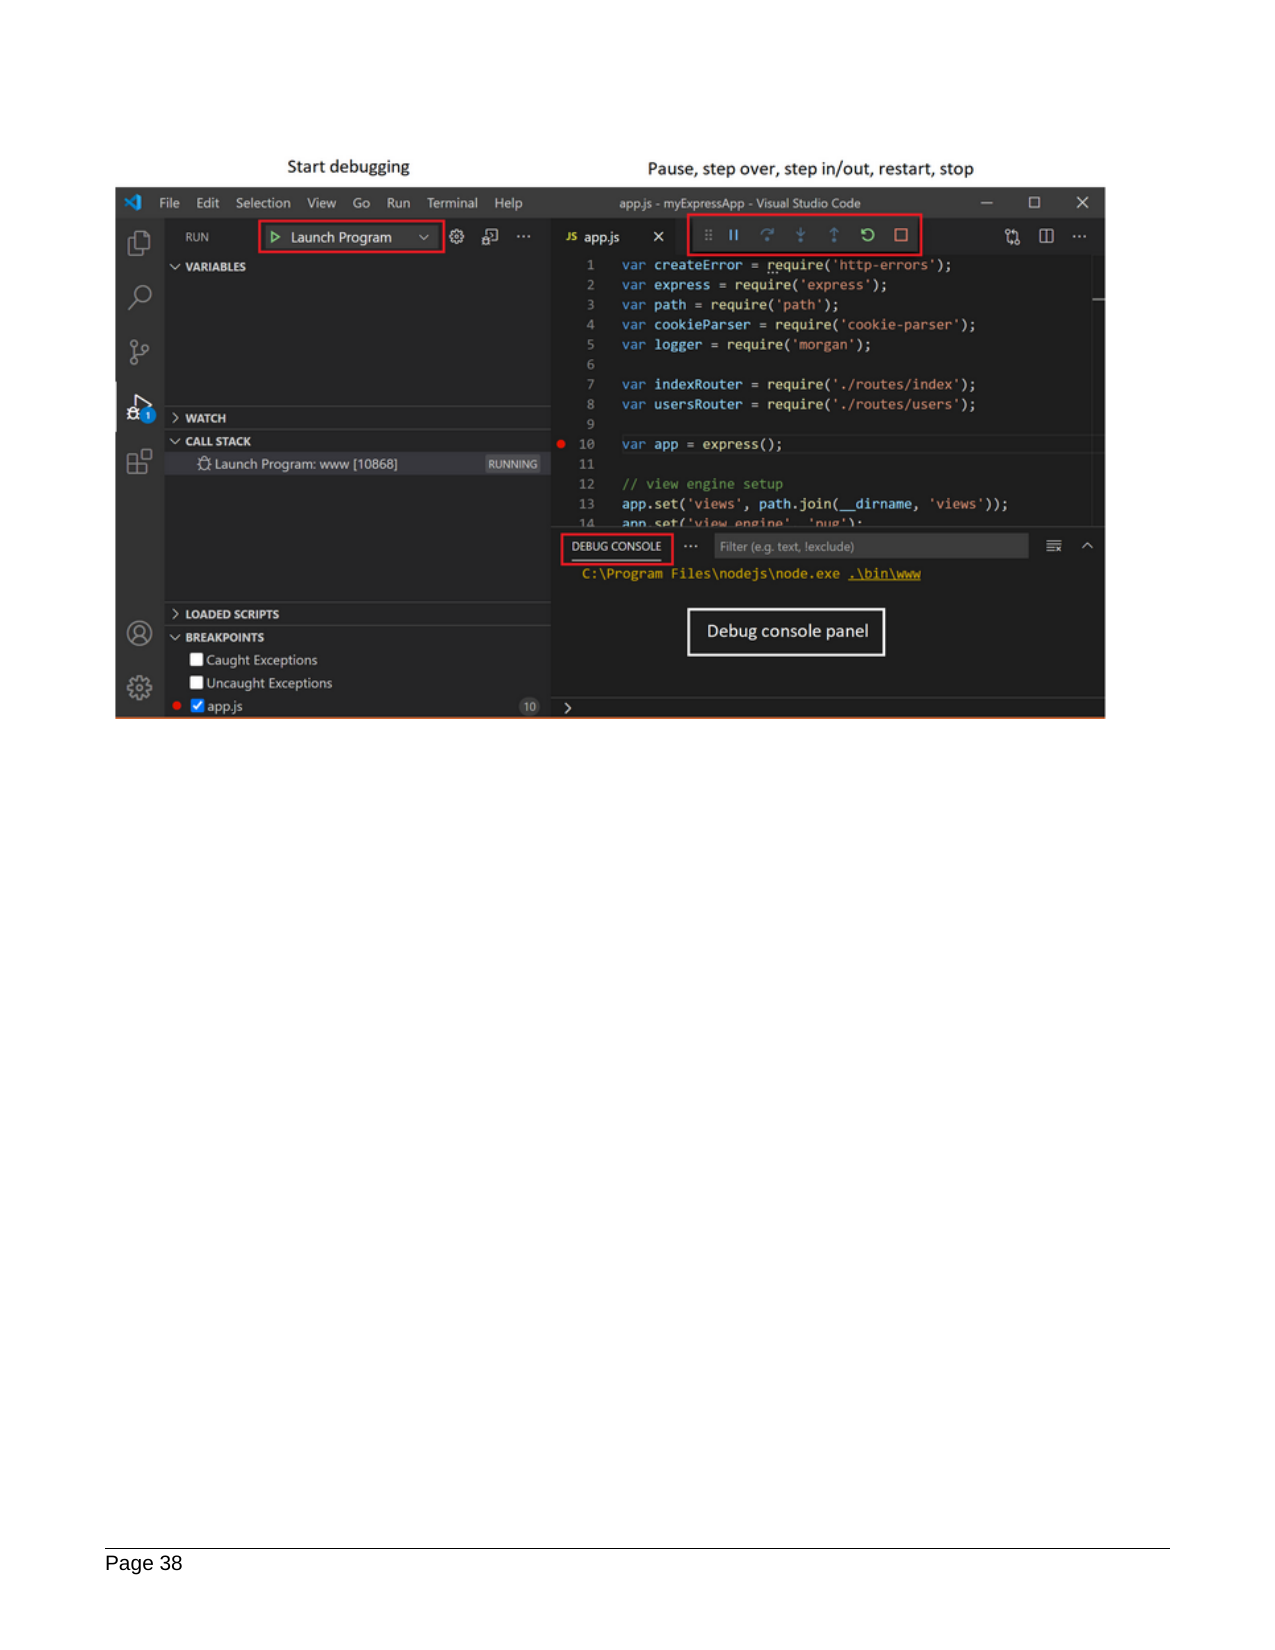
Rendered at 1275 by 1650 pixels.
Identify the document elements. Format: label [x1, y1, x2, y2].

picture [105, 149, 1115, 719]
